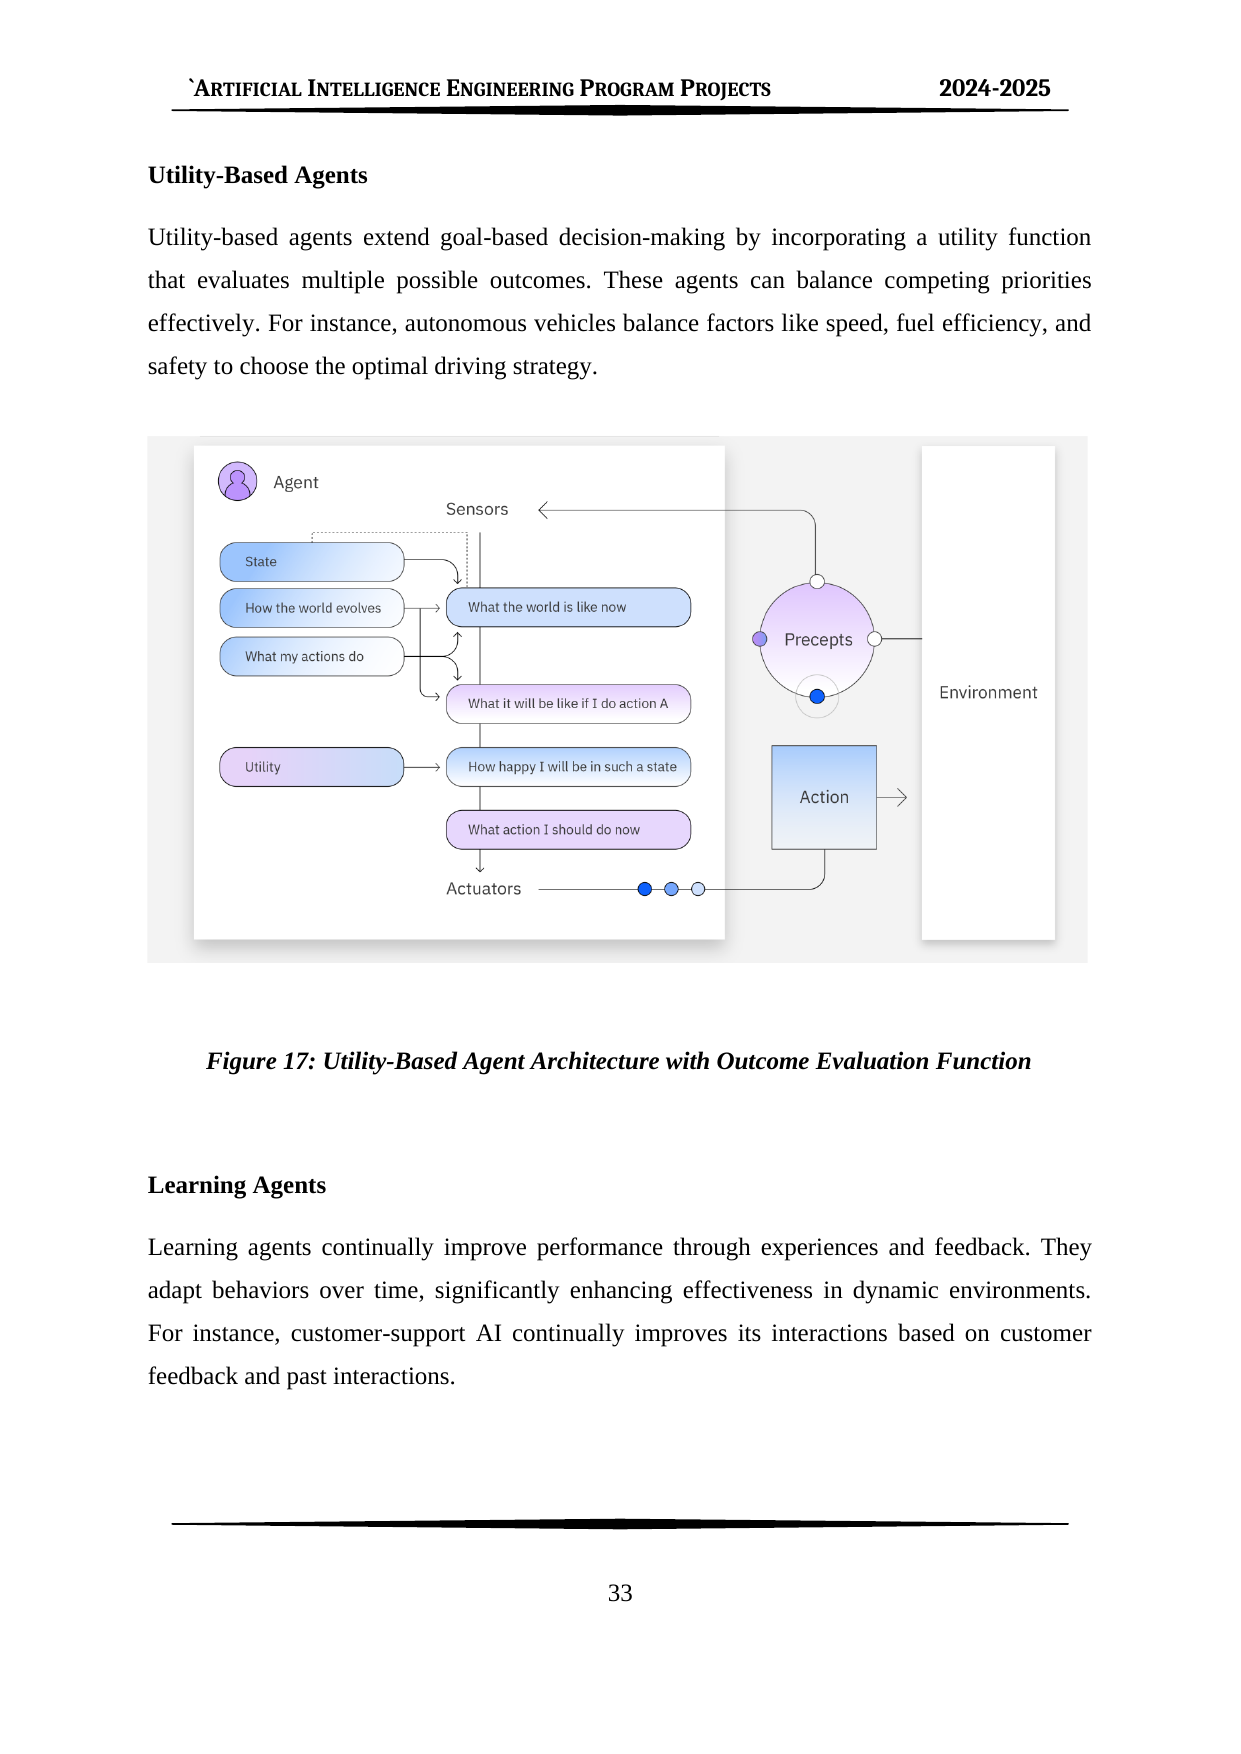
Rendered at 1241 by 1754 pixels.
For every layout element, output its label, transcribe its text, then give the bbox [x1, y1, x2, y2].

text Utility-based agents extend goal-based decision-making by incorporating a utility function that evaluates multiple possible outcomes. These agents can balance competing priorities effectively. For instance, autonomous vehicles balance factors like speed, fuel efficiency, and safety to choose the optimal driving strategy. [148, 222, 1092, 380]
picture [147, 435, 1087, 963]
text Utility-Based Agents [148, 160, 1092, 189]
text Learning Agents [148, 1170, 1092, 1199]
text Learning agents continually improve performance through experiences and feedback. They adapt behaviors over time, significantly enhancing effectiveness in dynamic environments. For instance, customer-support AI continually improves its interactions based on customer feedback and past interactions. [148, 1232, 1092, 1390]
